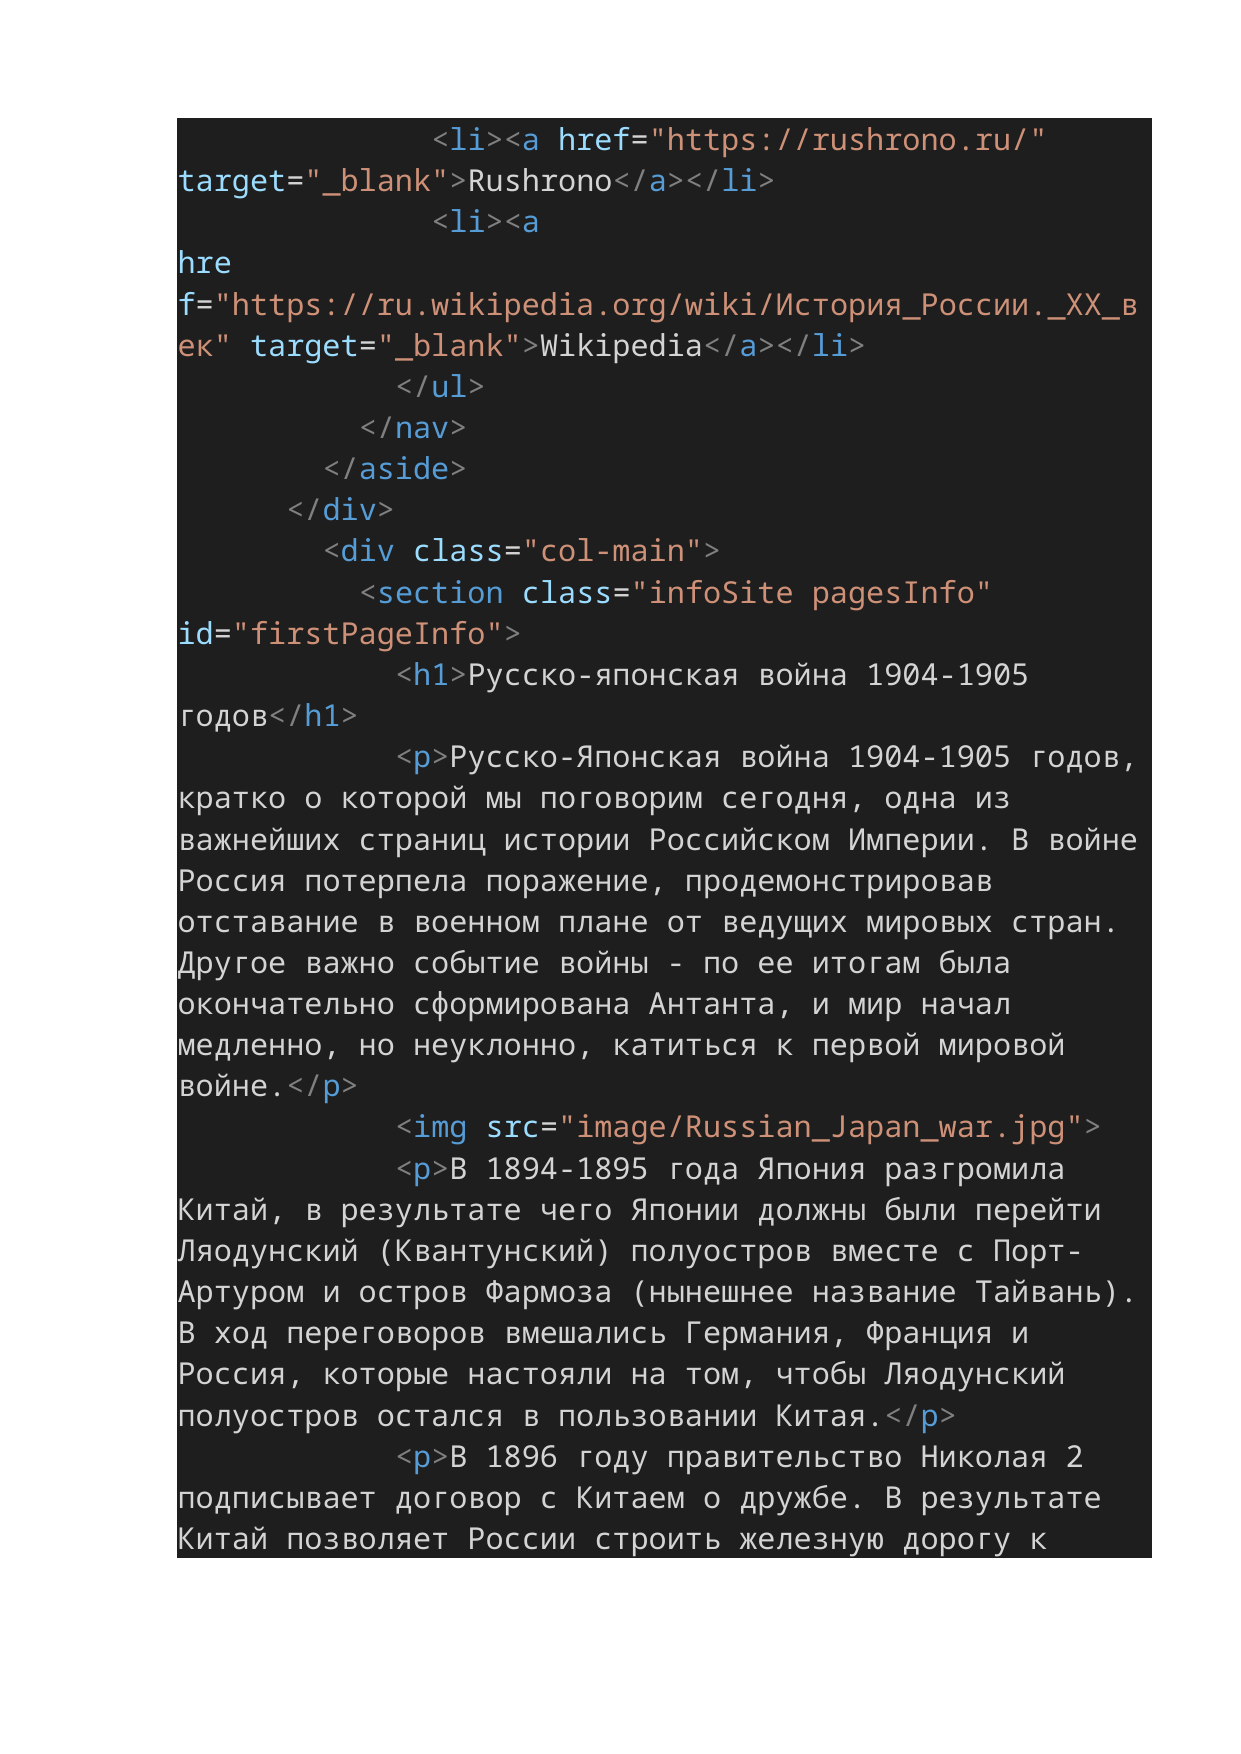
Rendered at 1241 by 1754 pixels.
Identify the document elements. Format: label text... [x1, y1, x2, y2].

text <section class="infoSite pagesInfo" id="firstPageInfo"> [177, 571, 1152, 653]
text </nav> [177, 406, 1152, 447]
text <img src="image/Russian_Japan_war.jpg"> [177, 1106, 1152, 1147]
text <h1>Русско-японская война 1904-1905 годов</h1> [177, 653, 1152, 735]
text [177, 1435, 1152, 1558]
text </div> [177, 488, 1152, 529]
text <li><a href="https://ru.wikipedia.org/wiki/История_России._XX_век" target="_blank">Wikipedia</a></li> [177, 200, 1152, 365]
text <p>В 1894-1895 года Япония разгромила Китай, в результате чего Японии должны были перейти Ляодунский (Квантунский) полуостров вместе с Порт-Артуром и остров Фармоза (нынешнее название Тайвань). В ход переговоров вмешались Германия, Франция и Россия, которые настояли на том, чтобы Ляодунский полуостров остался в пользовании Китая.</p> [177, 1147, 1152, 1435]
text <div class="col-main"> [177, 529, 1152, 571]
text <li><a href="https://rushrono.ru/" target="_blank">Rushrono</a></li> [177, 118, 1152, 200]
text </ul> [177, 365, 1152, 406]
text </aside> [177, 447, 1152, 488]
text <p>Русско-Японская война 1904-1905 годов, кратко о которой мы поговорим сегодня, одна из важнейших страниц истории Российском Империи. В войне Россия потерпела поражение, продемонстрировав отставание в военном плане от ведущих мировых стран. Другое важно событие войны - по ее итогам была окончательно сформирована Антанта, и мир начал медленно, но неуклонно, катиться к первой мировой войне.</p> [177, 735, 1152, 1106]
